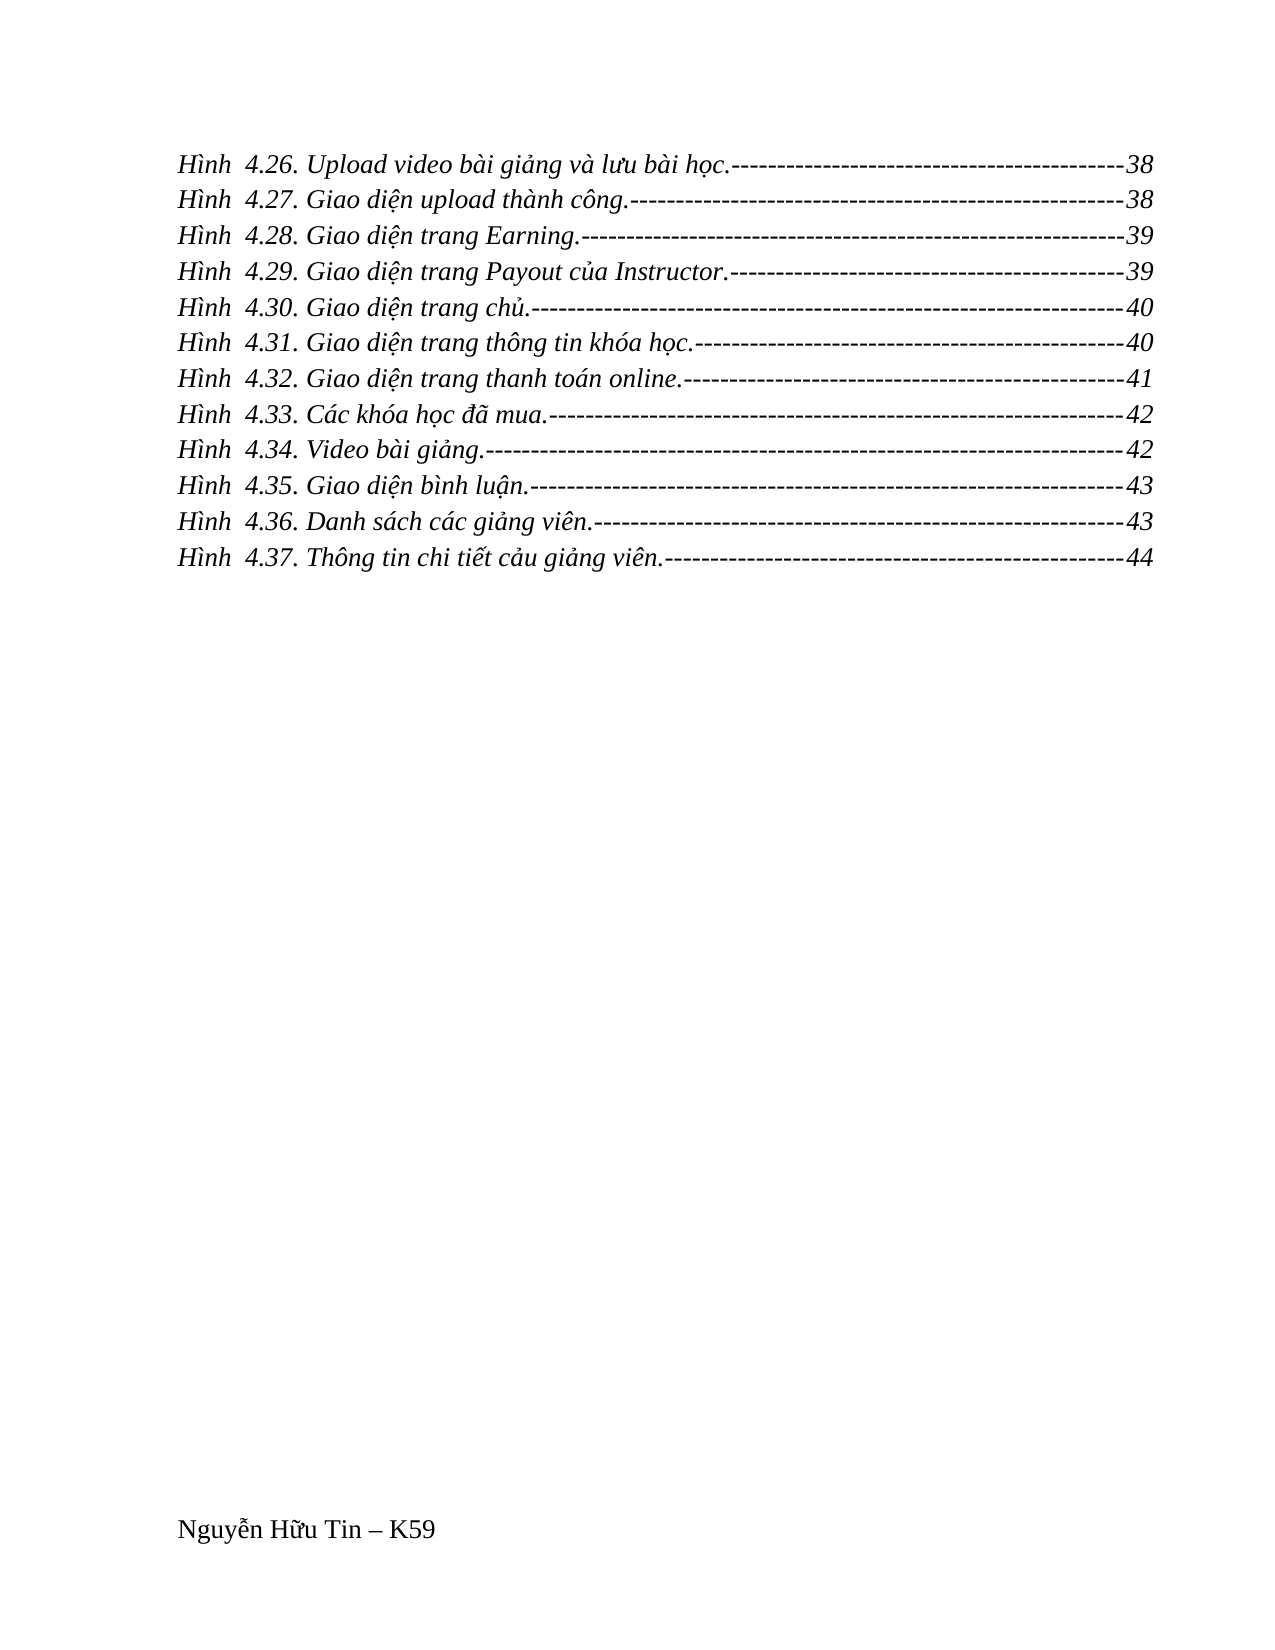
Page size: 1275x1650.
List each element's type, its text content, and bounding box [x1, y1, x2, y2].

text Hình 4.29. Giao diện trang Payout của Instructor. 39 [177, 255, 1157, 286]
text Hình 4.36. Danh sách các giảng viên. 43 [177, 505, 1157, 536]
text Hình 4.31. Giao diện trang thông tin khóa học. 40 [177, 326, 1157, 357]
text Hình 4.30. Giao diện trang chủ. 40 [177, 291, 1157, 322]
text Hình 4.35. Giao diện bình luận. 43 [177, 469, 1157, 500]
text Hình 4.27. Giao diện upload thành công. 38 [177, 183, 1157, 214]
text Hình 4.37. Thông tin chi tiết cảu giảng viên. 44 [177, 541, 1157, 572]
text Hình 4.34. Video bài giảng. 42 [177, 433, 1157, 465]
text Hình 4.32. Giao diện trang thanh toán online. 41 [177, 362, 1157, 393]
text Hình 4.28. Giao diện trang Earning. 39 [177, 219, 1157, 250]
text Hình 4.26. Upload video bài giảng và lưu bài học. 38 [177, 148, 1157, 179]
text Hình 4.33. Các khóa học đã mua. 42 [177, 398, 1157, 429]
